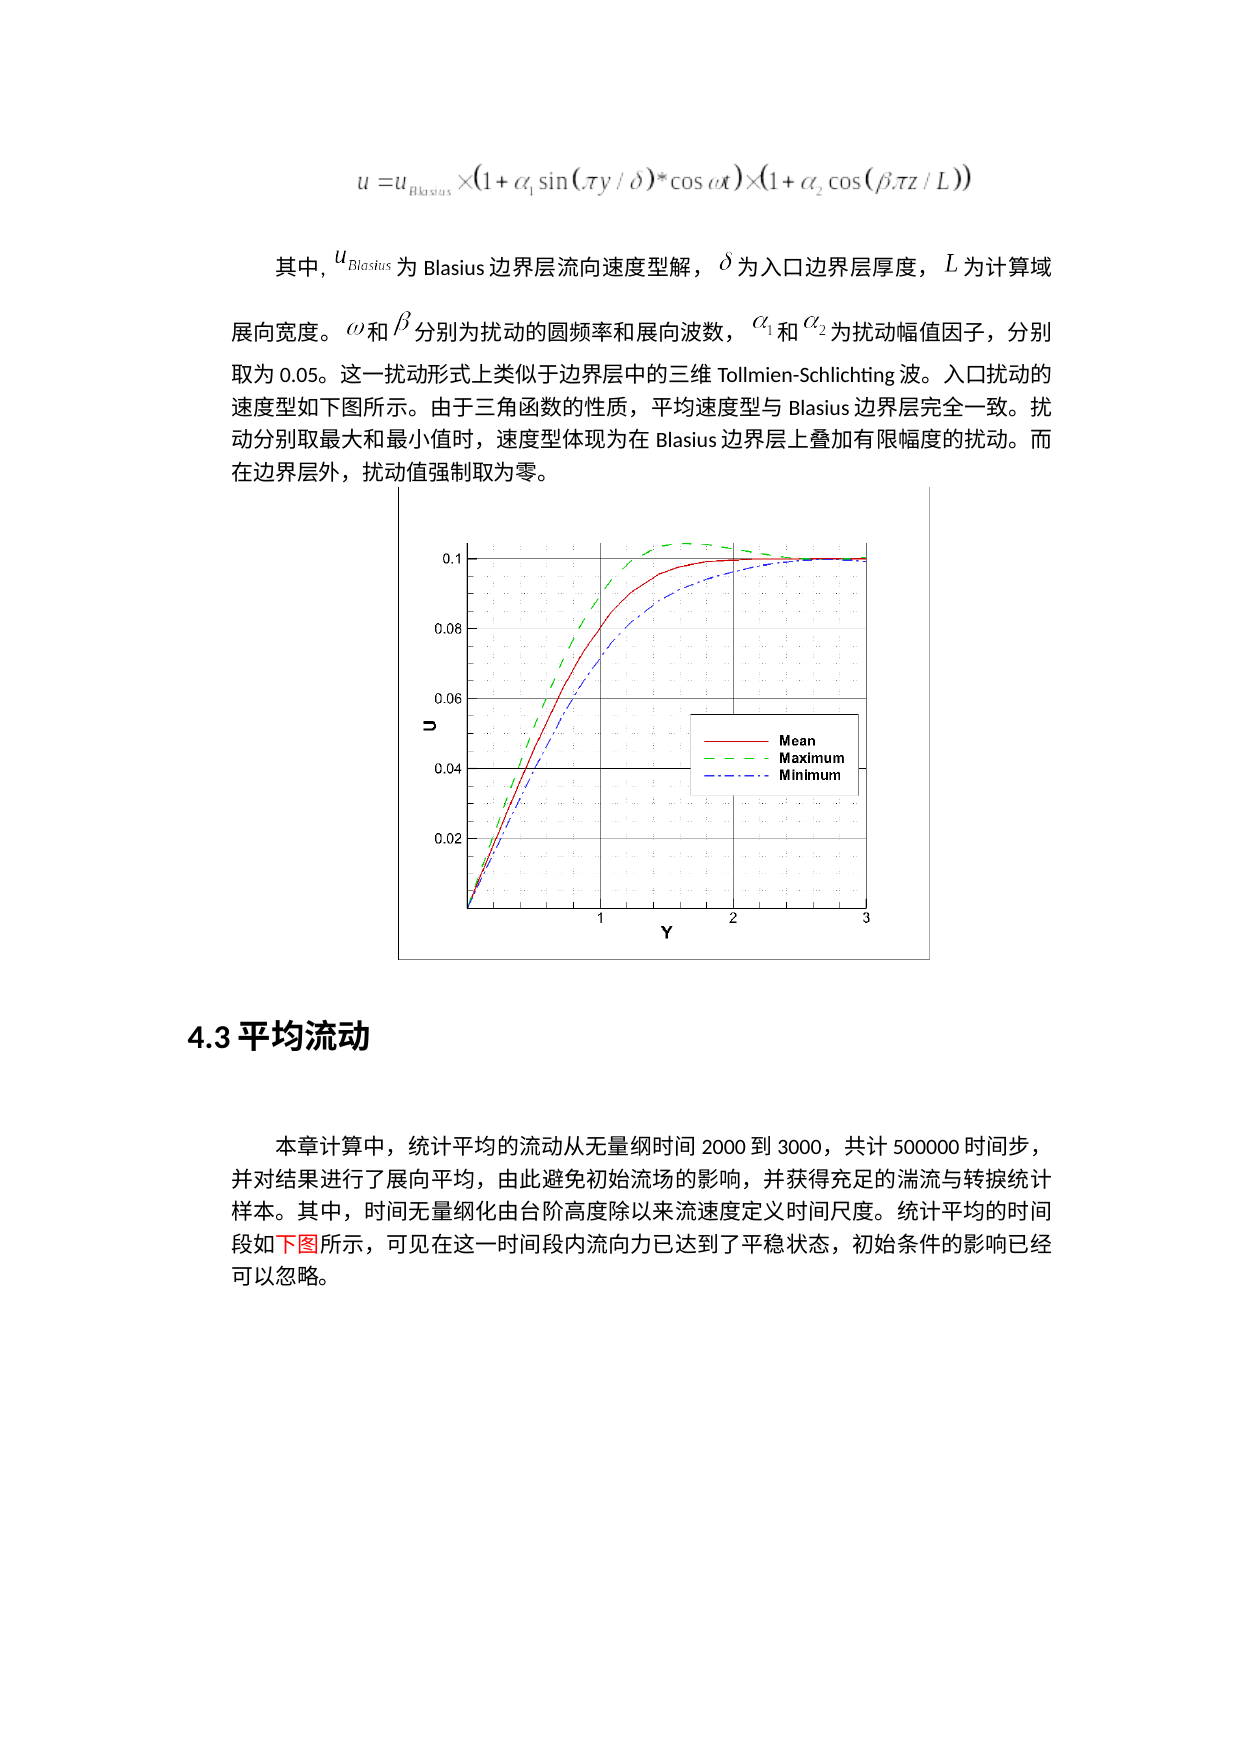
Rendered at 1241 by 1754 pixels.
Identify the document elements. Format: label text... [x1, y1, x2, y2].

text 其中, 为Blasius边界层流向速度型解，为入口边界层厚度，为计算域展向宽度。和分别为扰动的圆频率和展向波数，和为扰动幅值因子，分别取为0.05。这一扰动形式上类似于边界层中的三维Tollmien-Schlichting波。入口扰动的速度型如下图所示。由于三角函数的性质，平均速度型与Blasius边界层完全一致。扰动分别取最大和最小值时，速度型体现为在Blasius边界层上叠加有限幅度的扰动。而在边界层外，扰动值强制取为零。 [231, 227, 1053, 487]
subtitle 4.3 平均流动 [187, 1002, 1053, 1067]
text 本章计算中，统计平均的流动从无量纲时间2000到3000，共计500000时间步，并对结果进行了展向平均，由此避免初始流场的影响，并获得充足的湍流与转捩统计样本。其中，时间无量纲化由台阶高度除以来流速度定义时间尺度。统计平均的时间段如下图所示，可见在这一时间段内流向力已达到了平稳状态，初始条件的影响已经可以忽略。 [231, 1129, 1053, 1291]
picture [398, 487, 930, 960]
